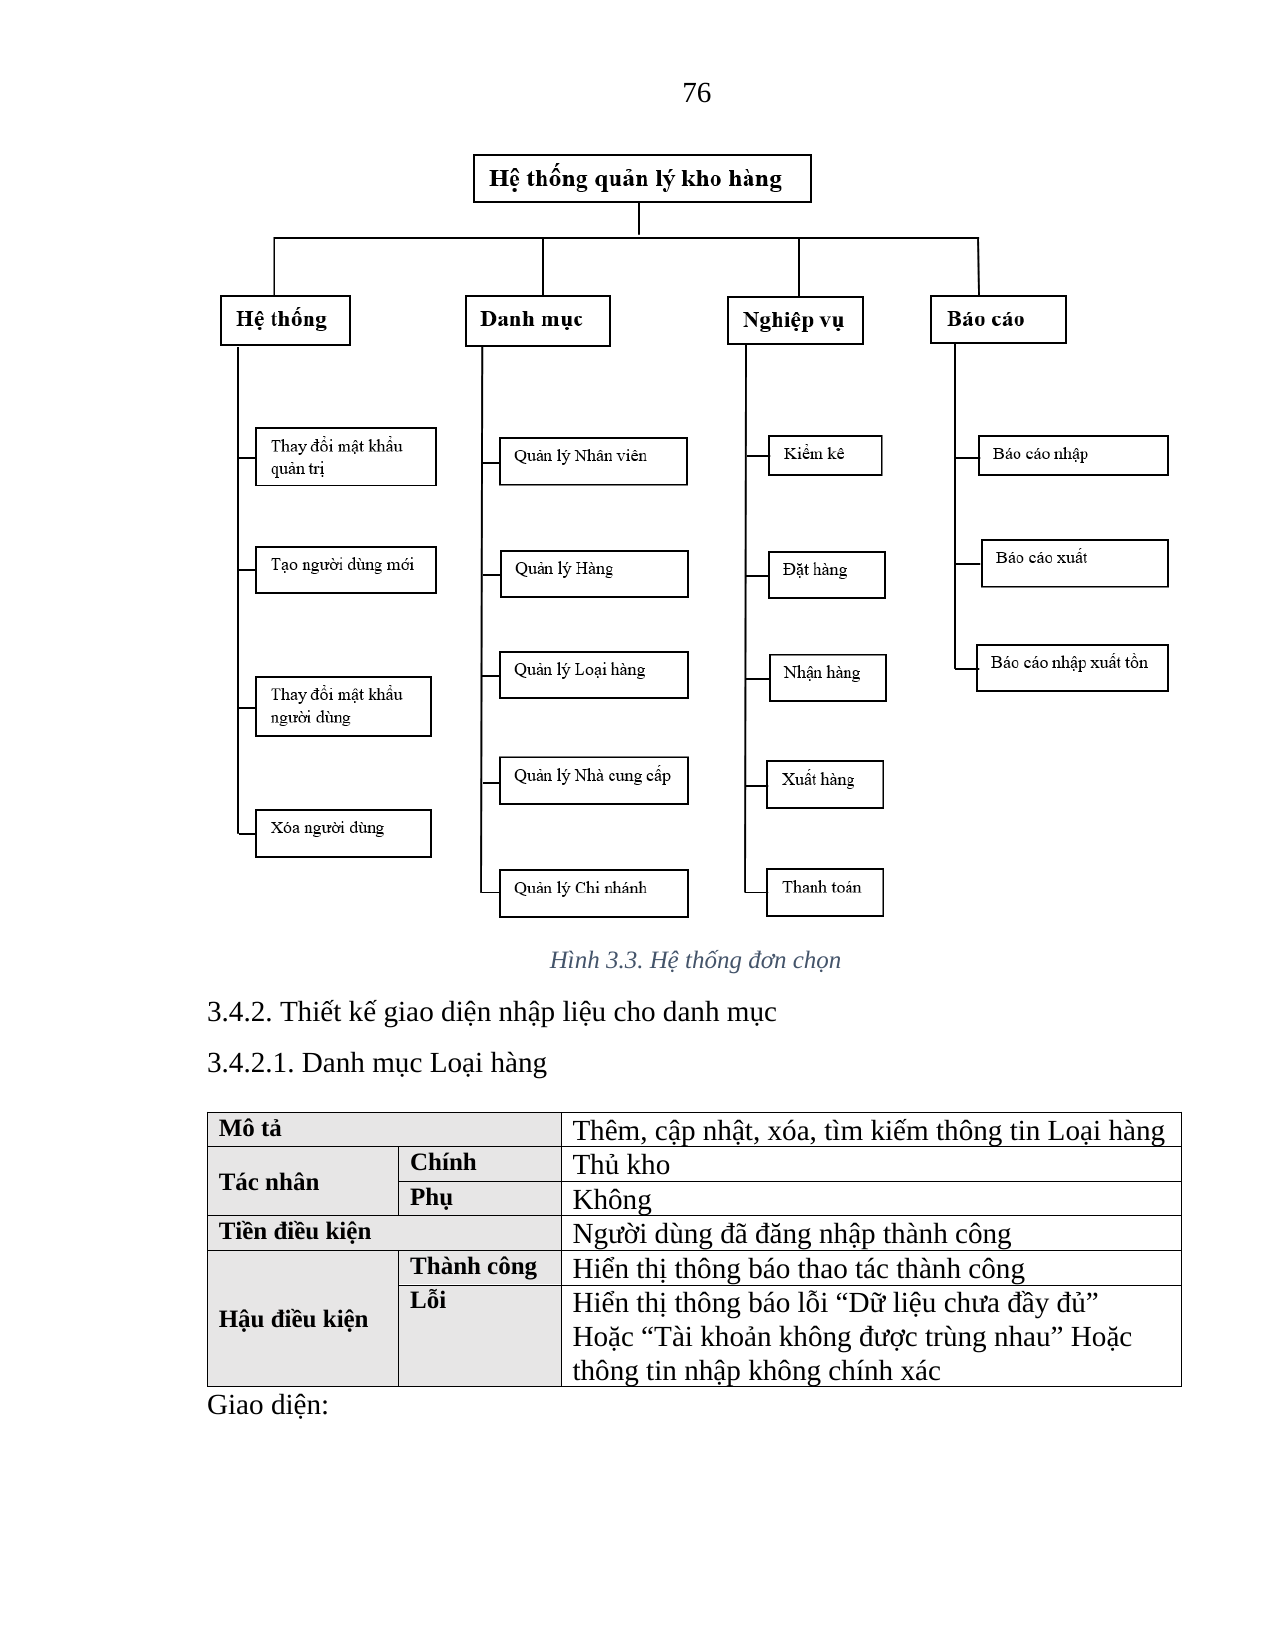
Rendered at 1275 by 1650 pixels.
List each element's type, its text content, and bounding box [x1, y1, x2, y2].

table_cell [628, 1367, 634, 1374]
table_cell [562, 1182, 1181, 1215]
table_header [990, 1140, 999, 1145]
subtitle 3.4.2. Thiết kế giao diện nhập liệu cho danh mục [207, 994, 1186, 1028]
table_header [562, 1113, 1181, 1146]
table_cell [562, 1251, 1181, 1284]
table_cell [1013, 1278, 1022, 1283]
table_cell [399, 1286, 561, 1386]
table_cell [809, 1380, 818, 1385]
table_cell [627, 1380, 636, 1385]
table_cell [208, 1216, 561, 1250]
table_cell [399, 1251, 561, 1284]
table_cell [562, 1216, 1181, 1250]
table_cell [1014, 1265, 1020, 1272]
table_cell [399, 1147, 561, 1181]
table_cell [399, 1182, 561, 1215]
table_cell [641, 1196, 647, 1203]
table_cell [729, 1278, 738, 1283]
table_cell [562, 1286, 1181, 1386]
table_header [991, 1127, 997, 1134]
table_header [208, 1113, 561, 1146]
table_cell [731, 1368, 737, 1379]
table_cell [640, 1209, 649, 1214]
text Hình 3.3. Hệ thống đơn chọn [207, 945, 1186, 973]
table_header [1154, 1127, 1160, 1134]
text 3.4.2.1. Danh mục Loại hàng [207, 1045, 1186, 1078]
text Giao diện: [207, 1387, 1186, 1421]
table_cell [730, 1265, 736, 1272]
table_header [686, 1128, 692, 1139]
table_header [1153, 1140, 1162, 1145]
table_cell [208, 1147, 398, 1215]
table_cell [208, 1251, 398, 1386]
picture [206, 147, 1187, 926]
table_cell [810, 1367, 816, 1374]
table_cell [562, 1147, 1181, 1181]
